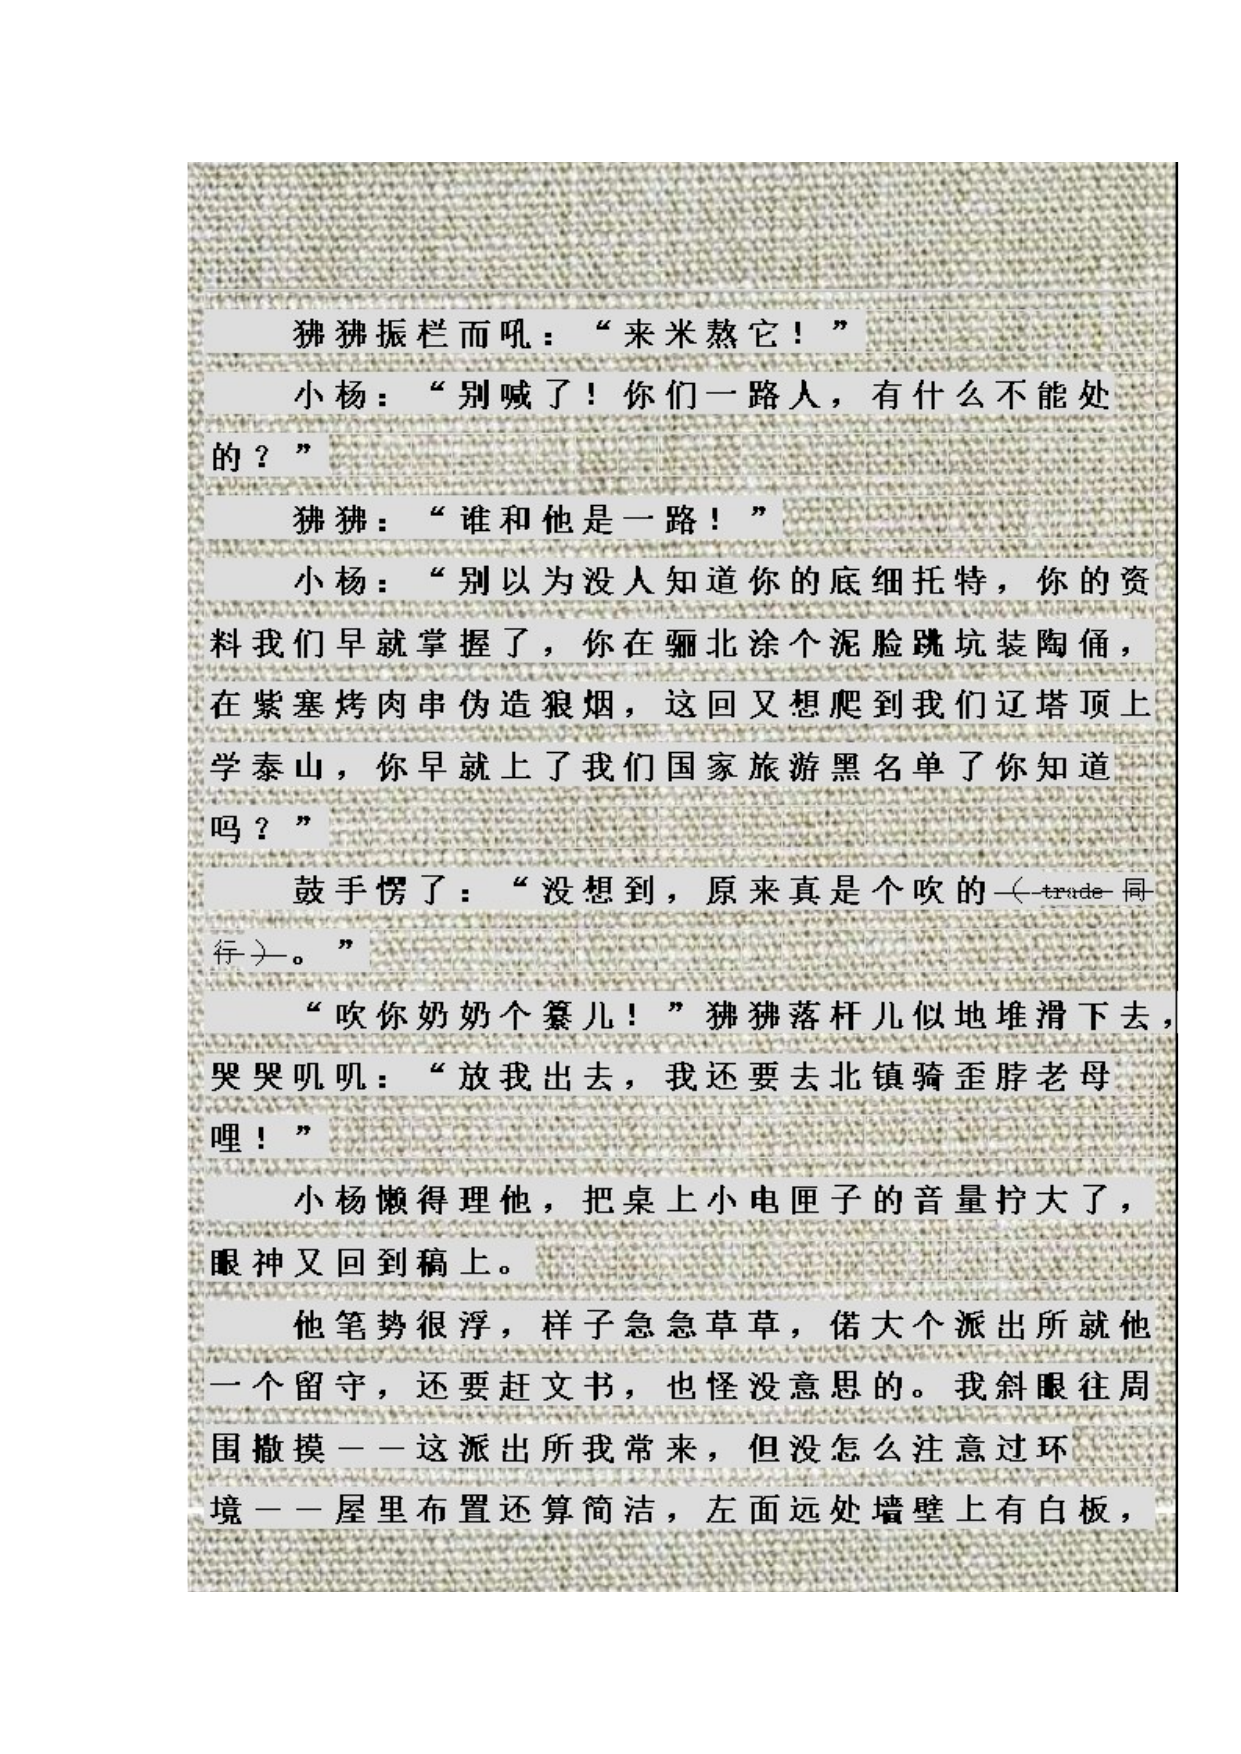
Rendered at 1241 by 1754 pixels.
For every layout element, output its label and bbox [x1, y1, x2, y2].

picture [187, 162, 1179, 1592]
